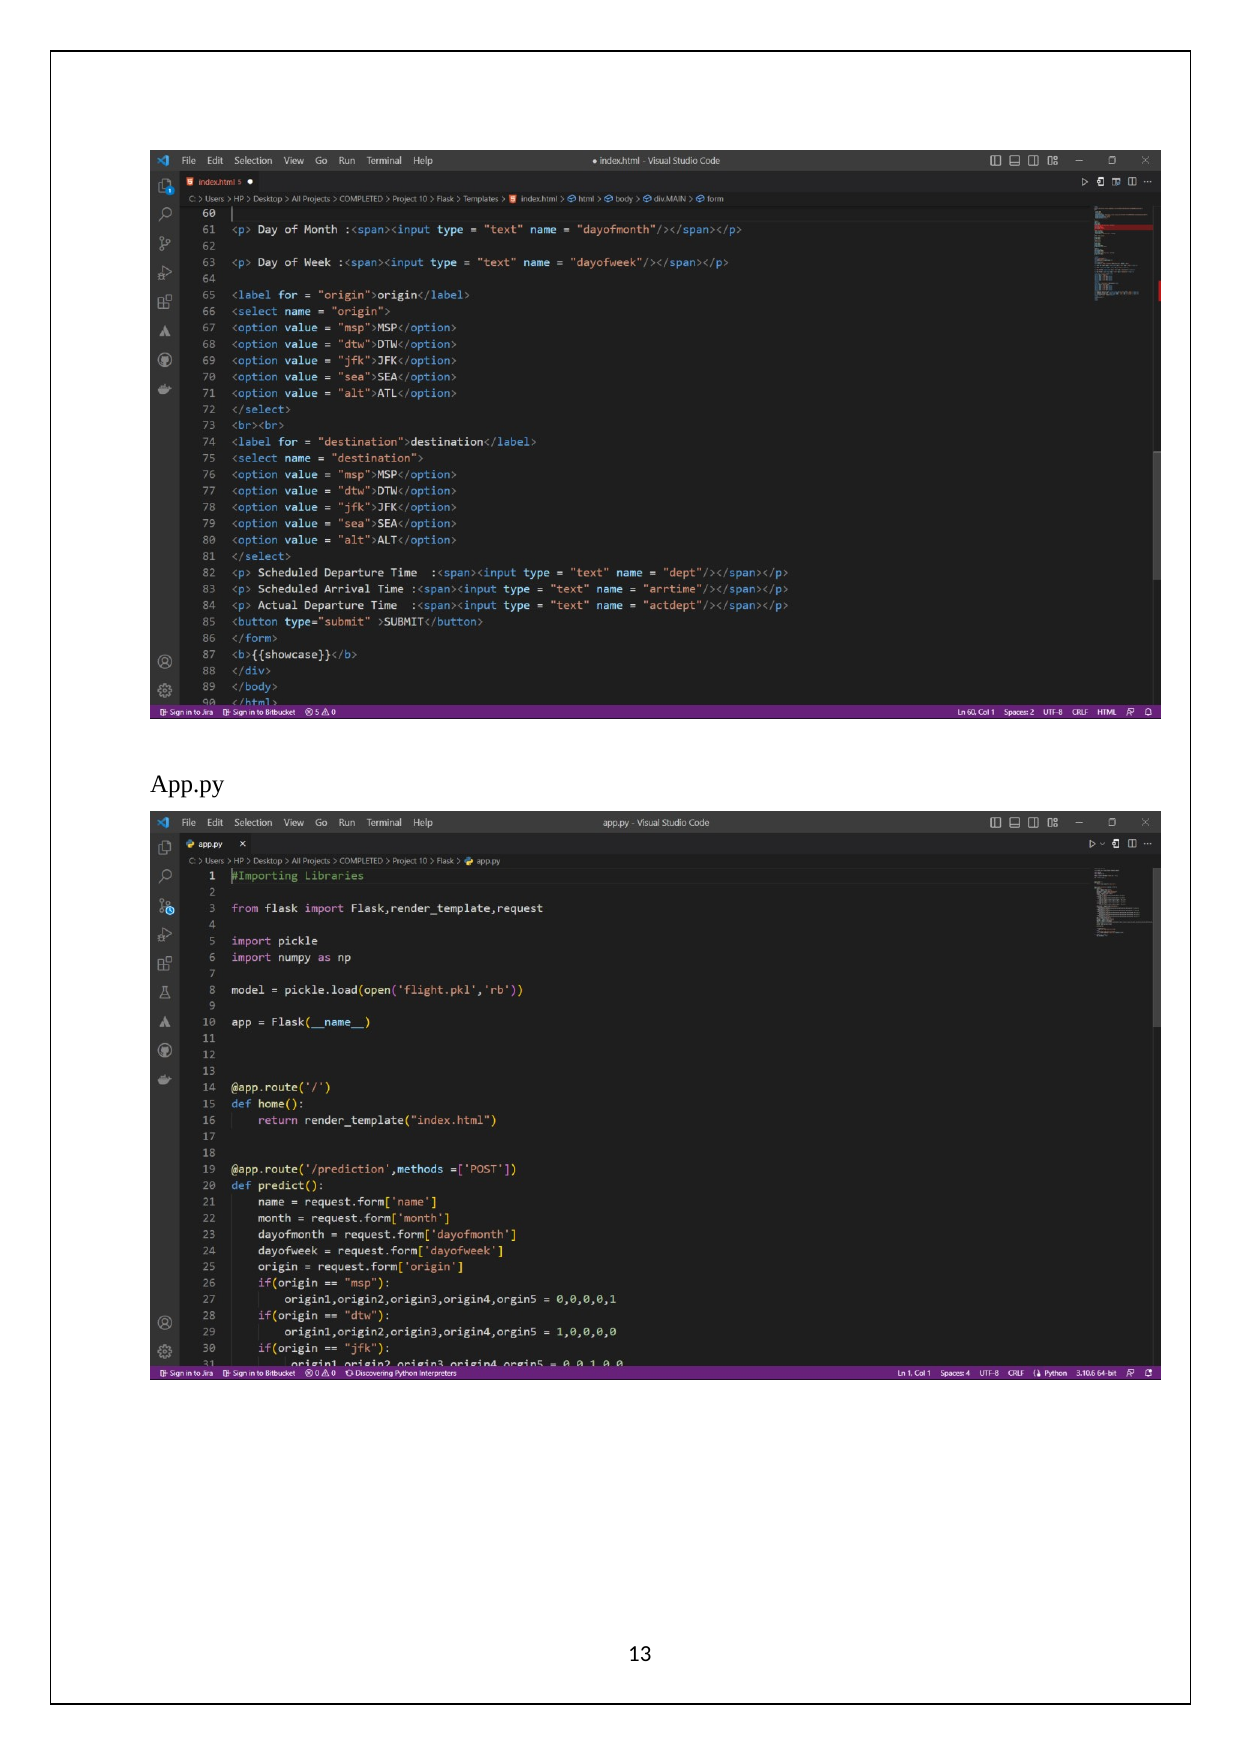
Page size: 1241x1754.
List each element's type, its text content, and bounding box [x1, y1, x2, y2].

picture [150, 150, 1161, 719]
picture [150, 811, 1161, 1380]
text App.py [150, 769, 993, 798]
